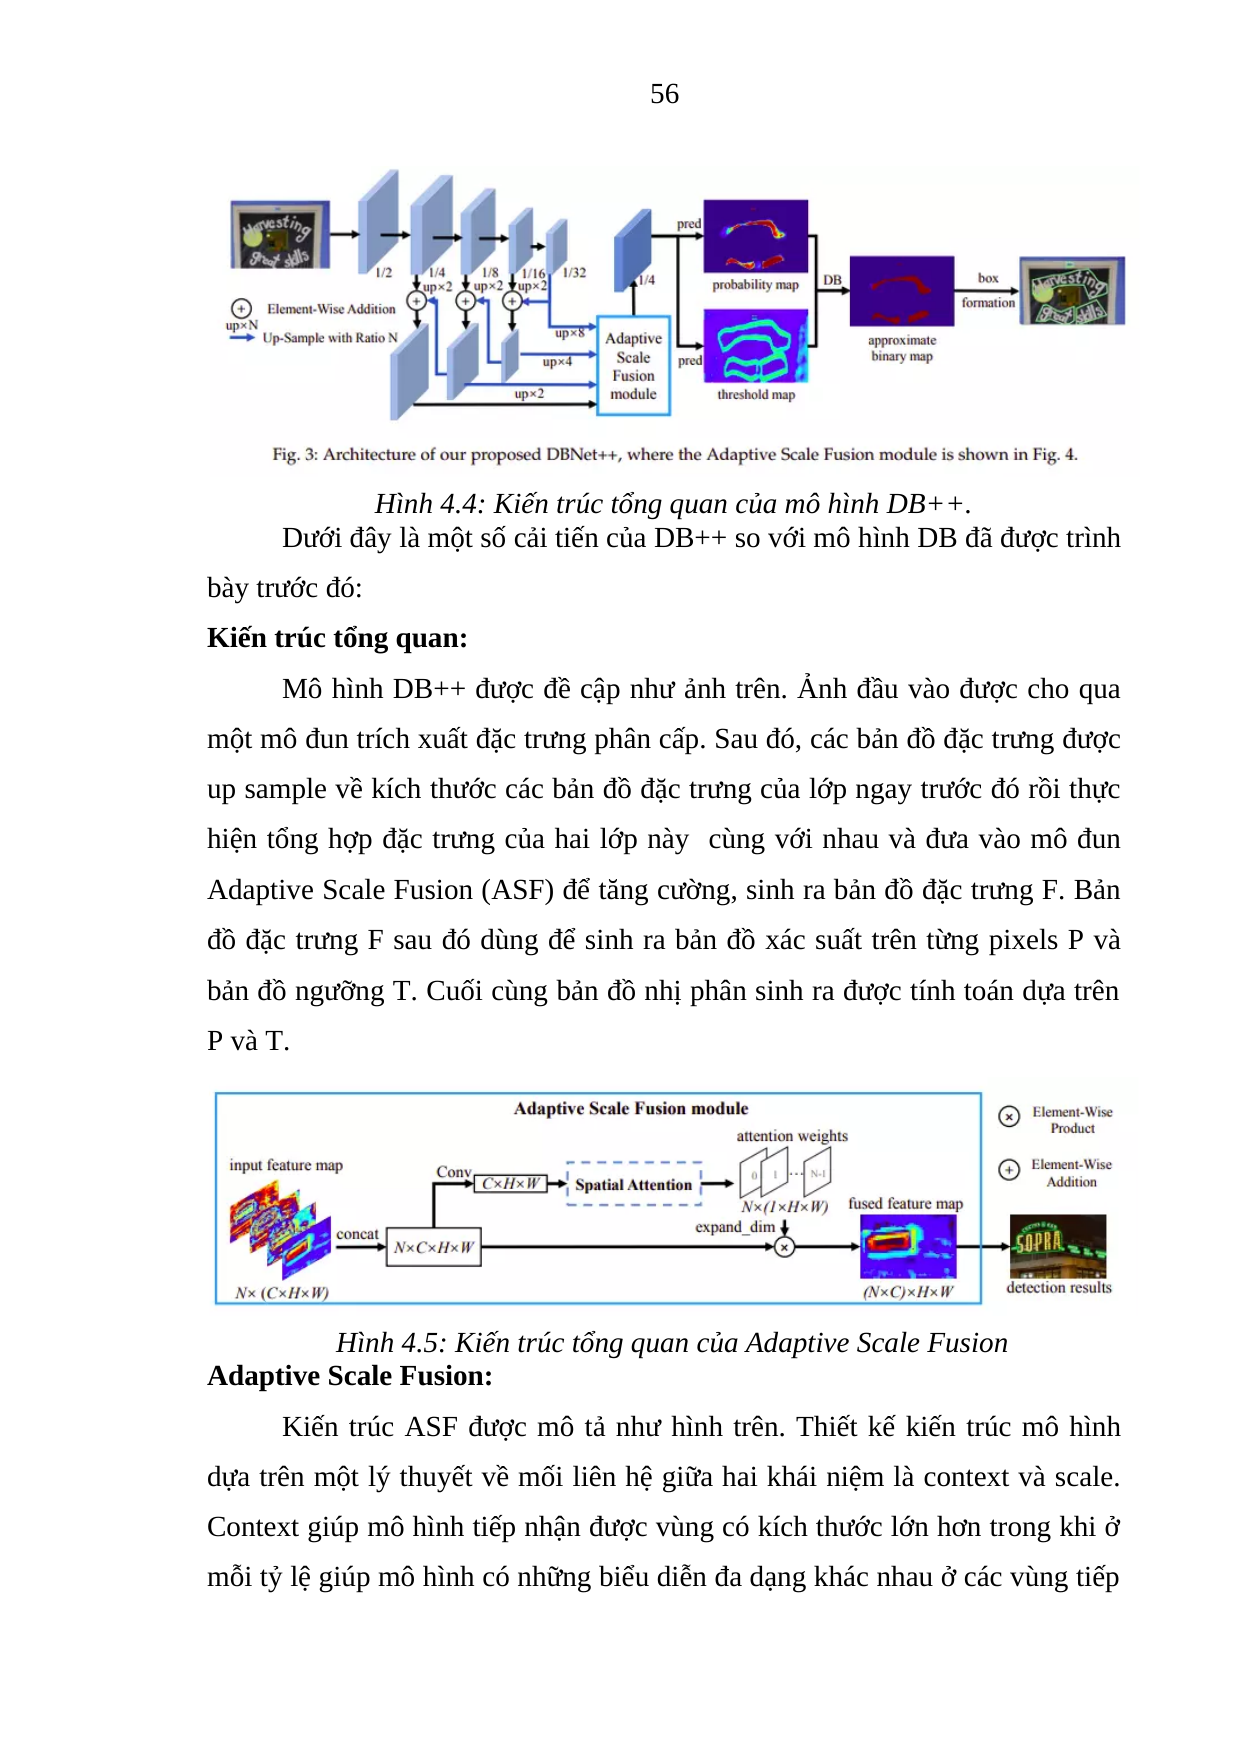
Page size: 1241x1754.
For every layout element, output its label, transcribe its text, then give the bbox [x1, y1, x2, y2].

text Kiến trúc tổng quan: [207, 620, 1122, 654]
text Mô hình DB++ được đề cập như ảnh trên. Ảnh đầu vào được cho qua một mô đun trích xuất đặc trưng phân cấp. Sau đó, các bản đồ đặc trưng được up sample về kích thước các bản đồ đặc trưng của lớp ngay trước đó rồi thực hiện tổng hợp đặc trưng của hai lớp này cùng với nhau và đưa vào mô đun Adaptive Scale Fusion (ASF) để tăng cường, sinh ra bản đồ đặc trưng F. Bản đồ đặc trưng F sau đó dùng để sinh ra bản đồ xác suất trên từng pixels P và bản đồ ngưỡng T. Cuối cùng bản đồ nhị phân sinh ra được tính toán dựa trên P và T. [207, 671, 1122, 1056]
picture [208, 1077, 1139, 1316]
picture [209, 166, 1140, 477]
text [207, 1409, 1122, 1593]
